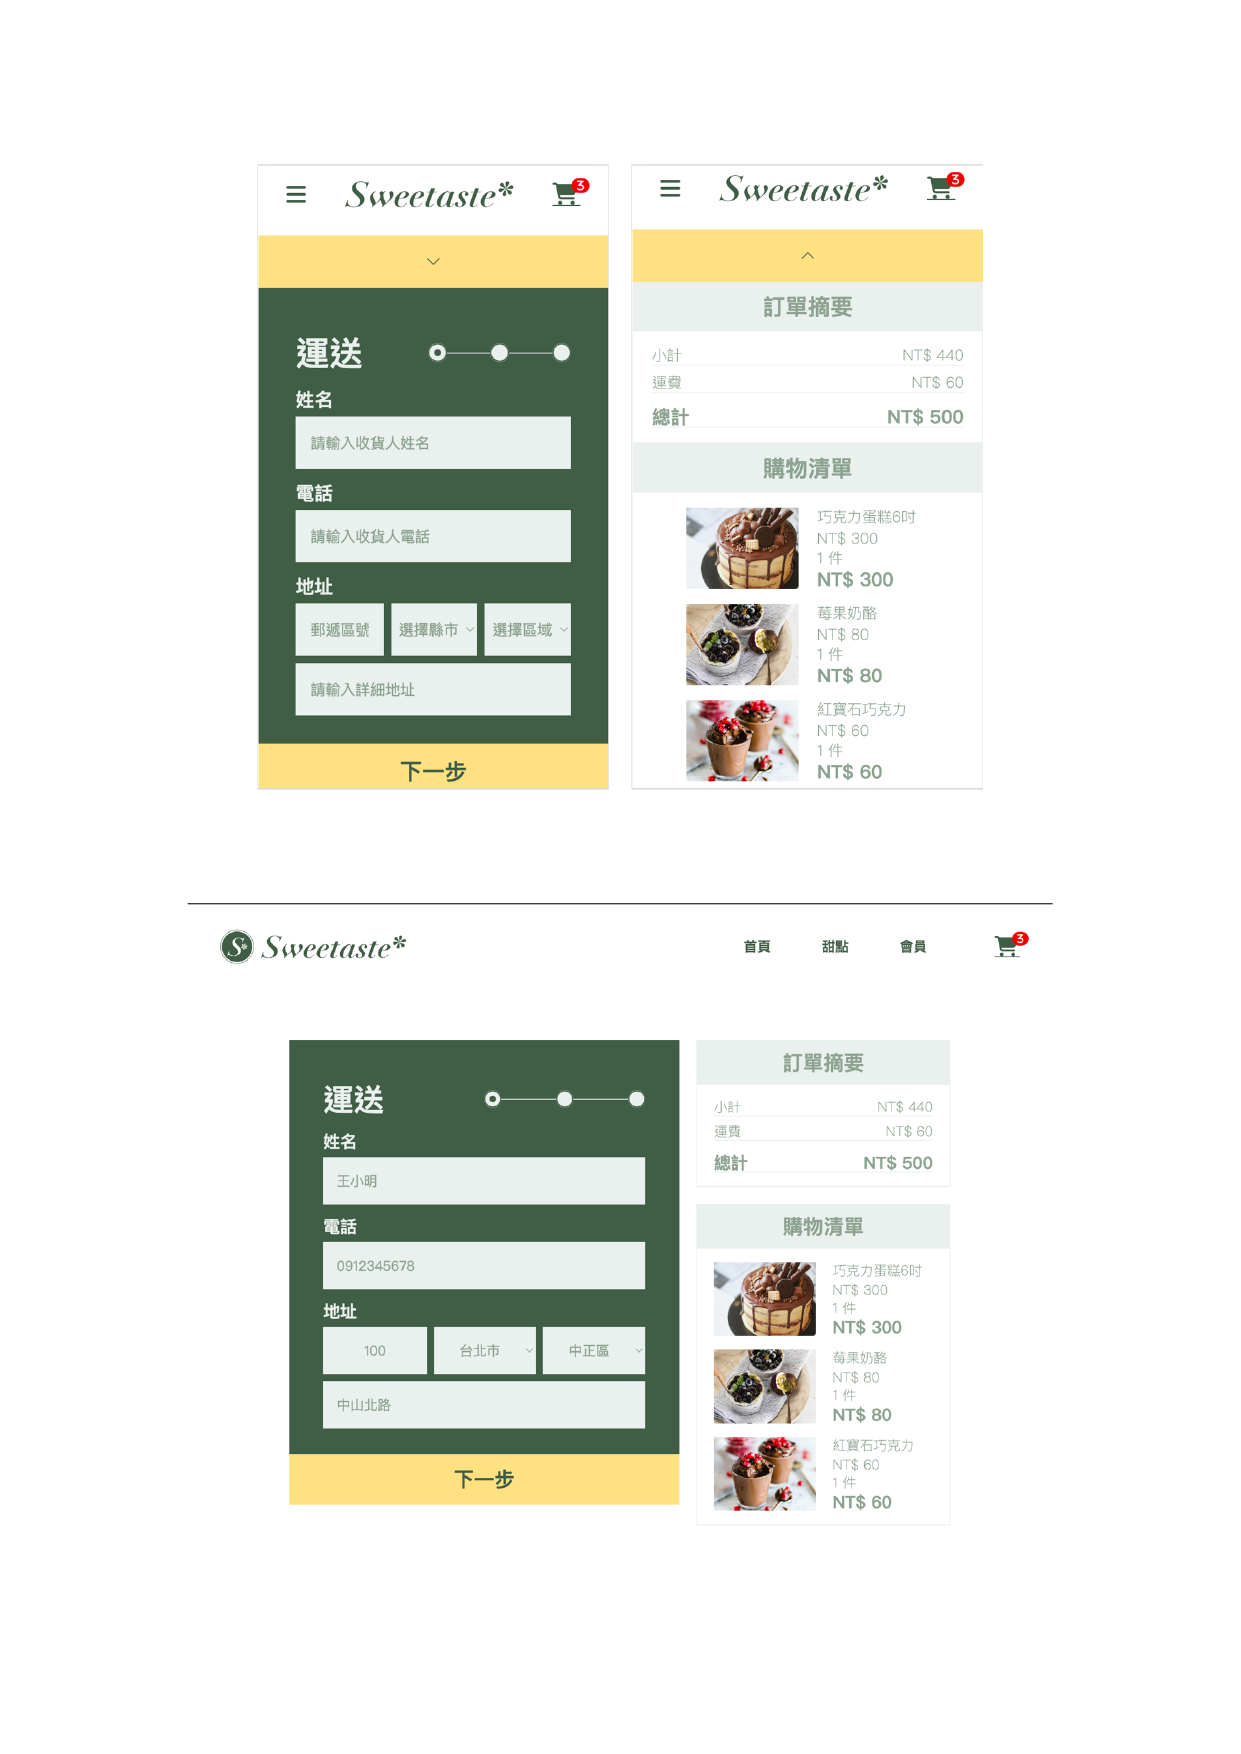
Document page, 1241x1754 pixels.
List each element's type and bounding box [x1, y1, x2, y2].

picture [257, 164, 609, 790]
picture [631, 164, 983, 790]
picture [187, 903, 1053, 1575]
